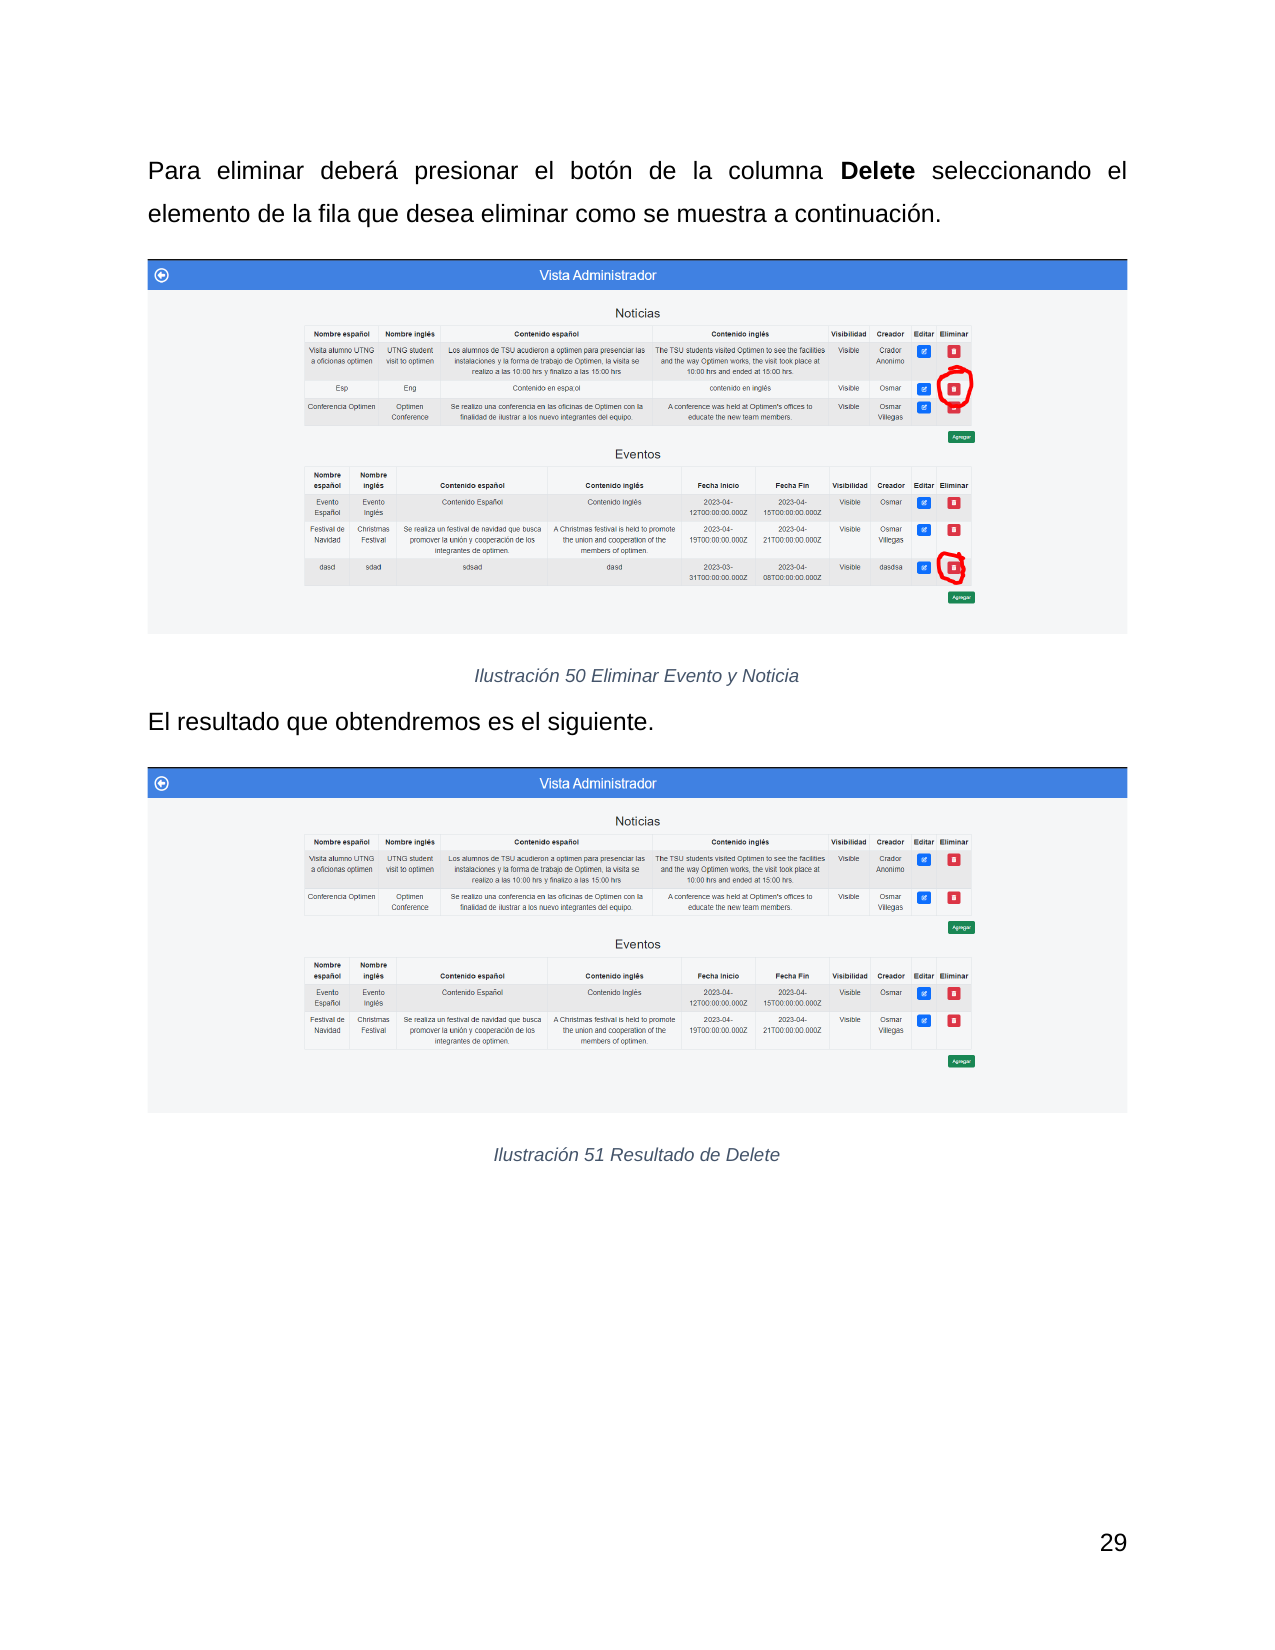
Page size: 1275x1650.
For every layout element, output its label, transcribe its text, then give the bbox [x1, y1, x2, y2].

text Para eliminar deberá presionar el botón de la columna Delete seleccionando el elemento de la fila que desea eliminar como se muestra a continuación. [148, 156, 1127, 228]
picture [147, 259, 1128, 634]
picture [147, 767, 1128, 1113]
text El resultado que obtendremos es el siguiente. [148, 707, 1127, 736]
